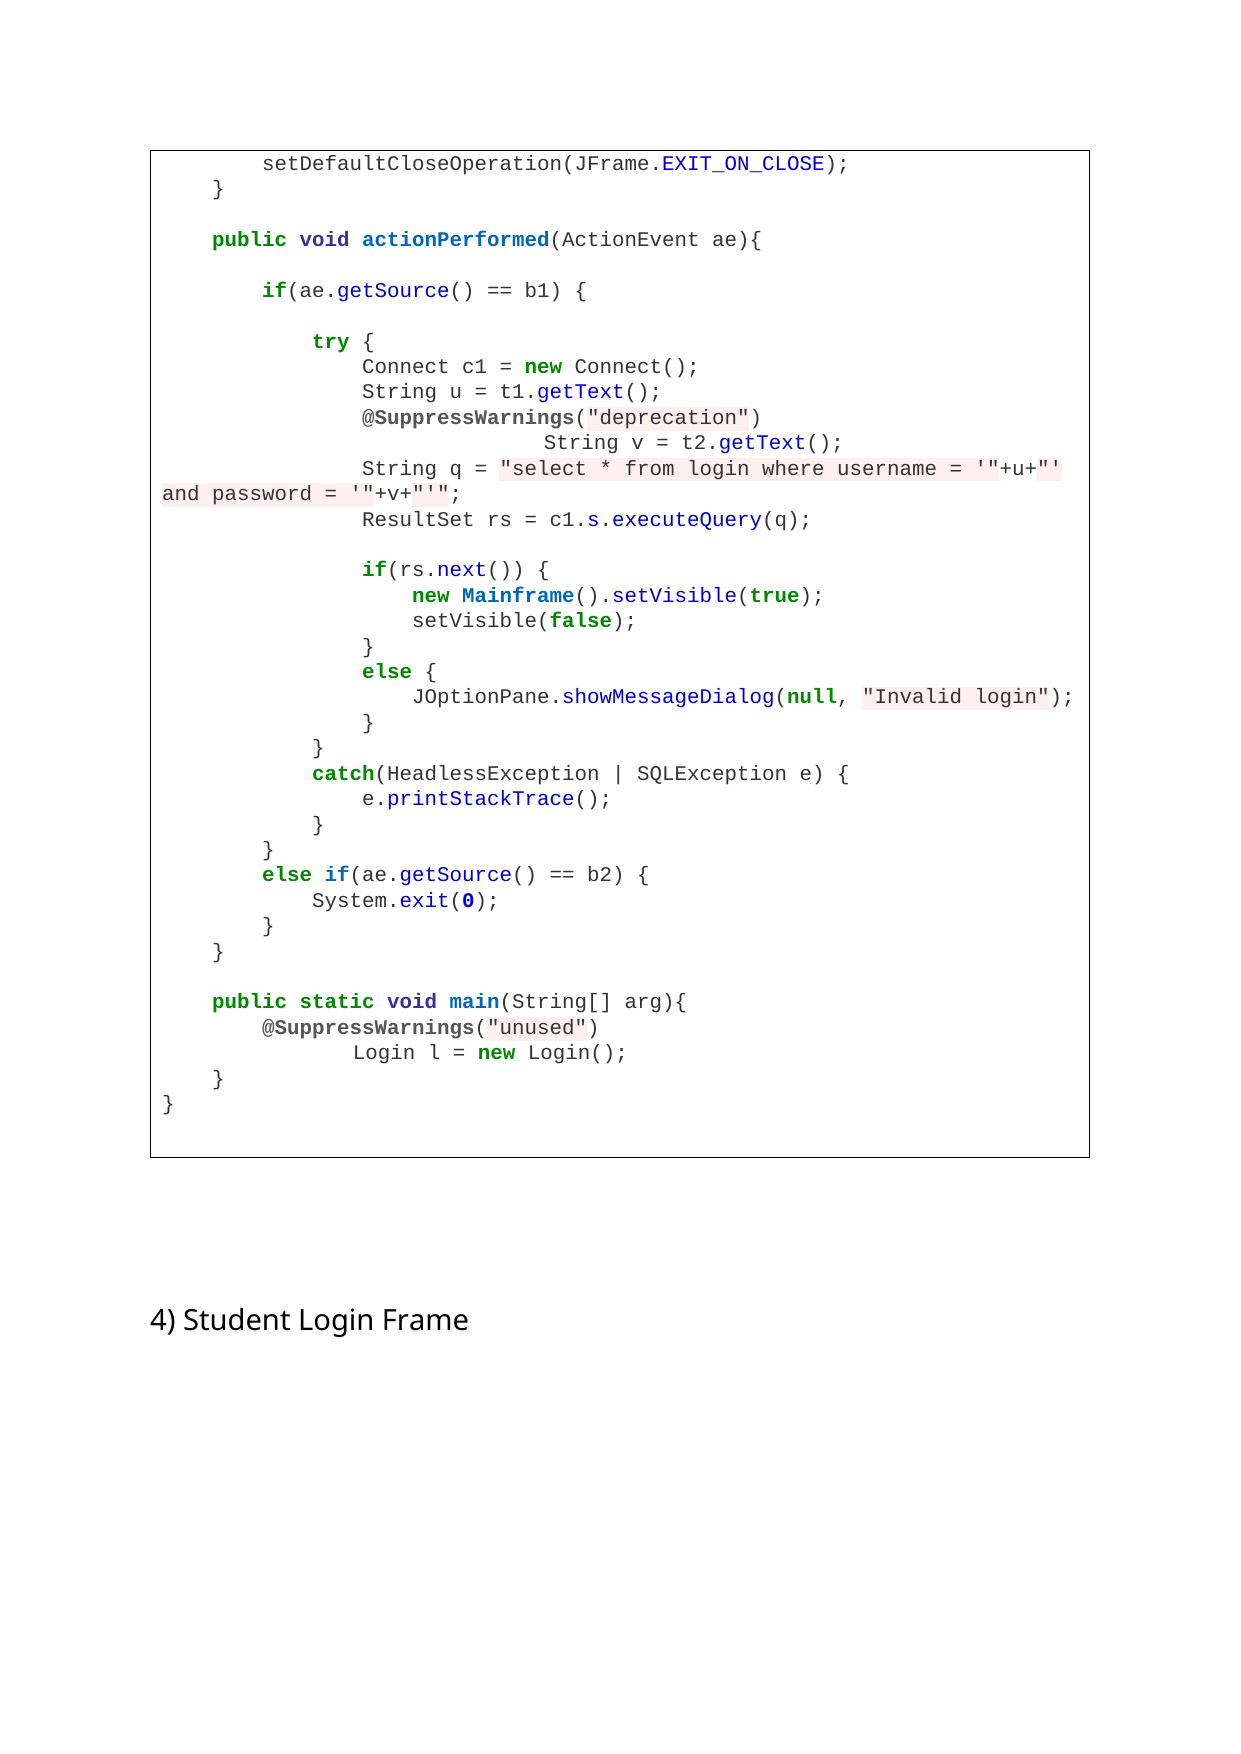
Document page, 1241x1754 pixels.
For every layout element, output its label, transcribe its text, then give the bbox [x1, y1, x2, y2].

text 4) Student Login Frame [150, 1299, 1090, 1339]
